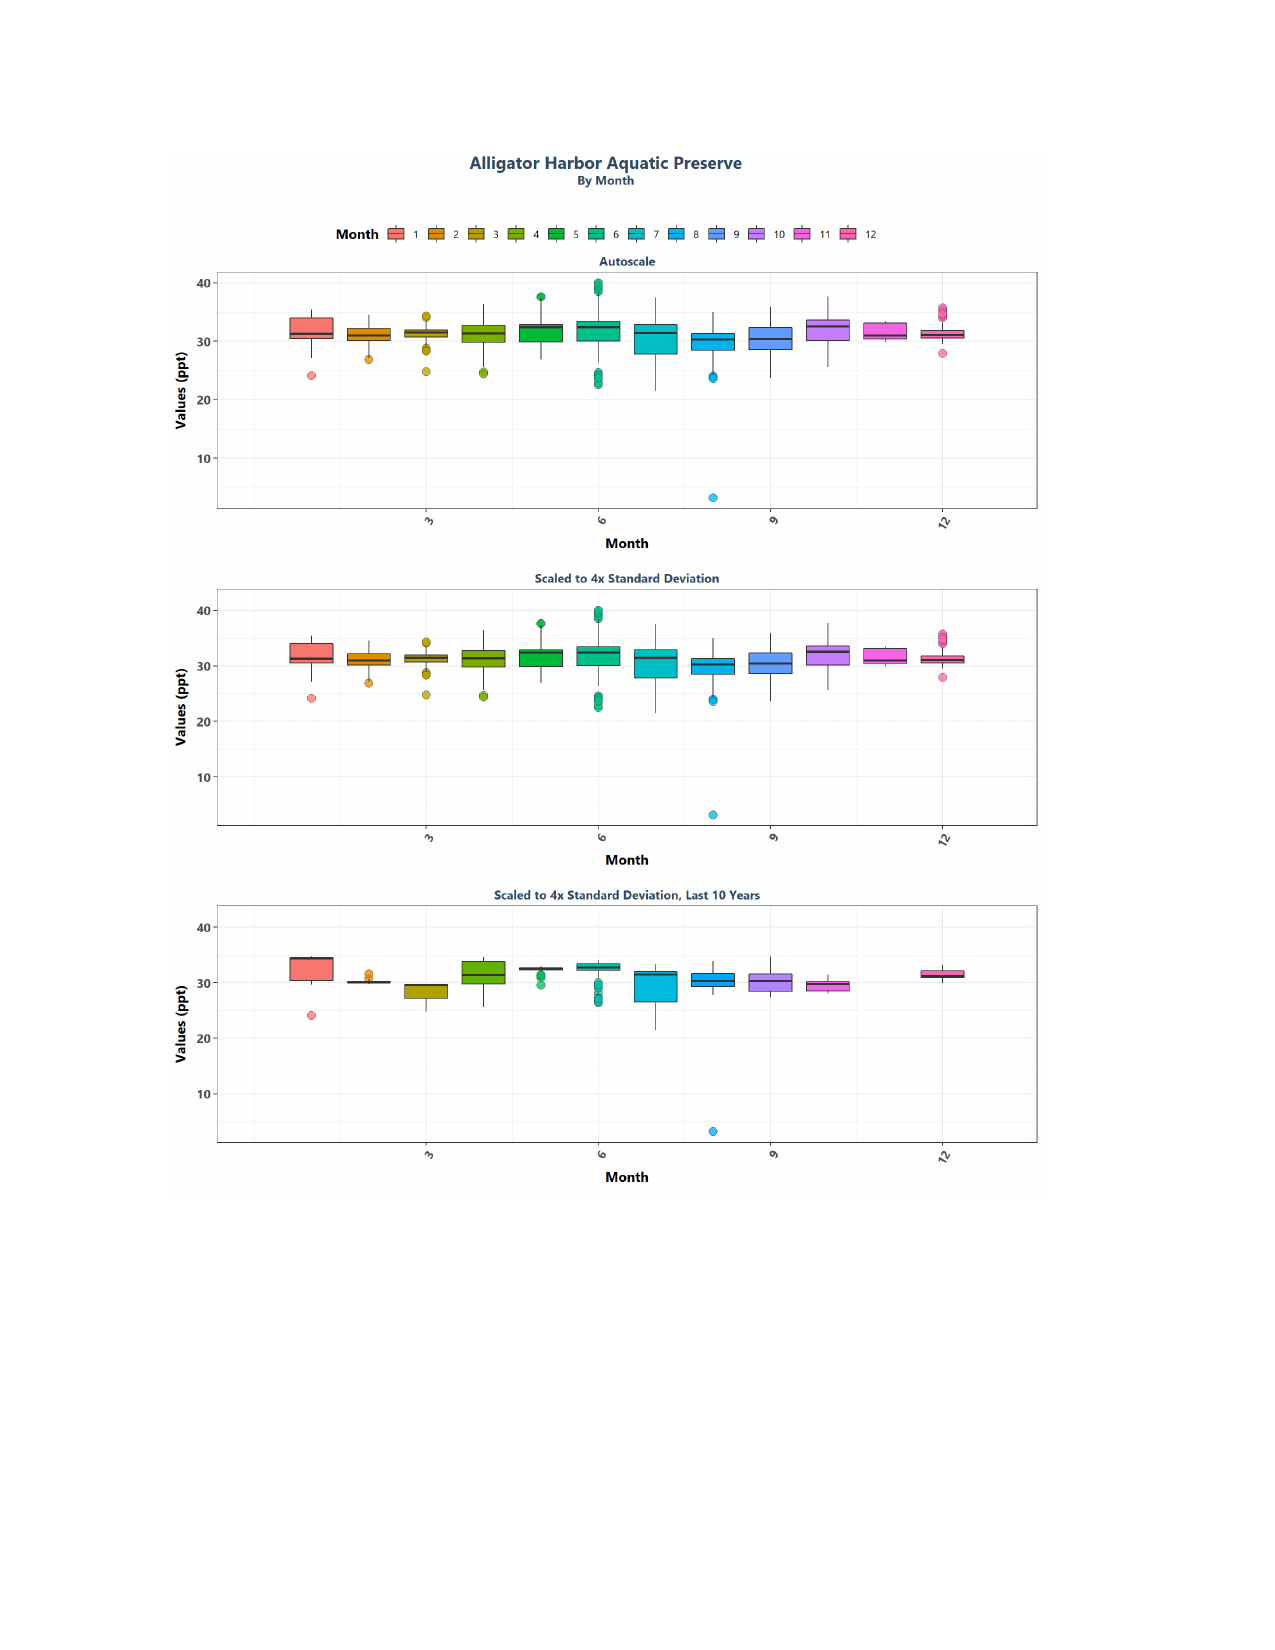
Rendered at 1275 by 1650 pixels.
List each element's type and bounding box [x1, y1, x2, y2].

picture [168, 150, 1044, 1200]
